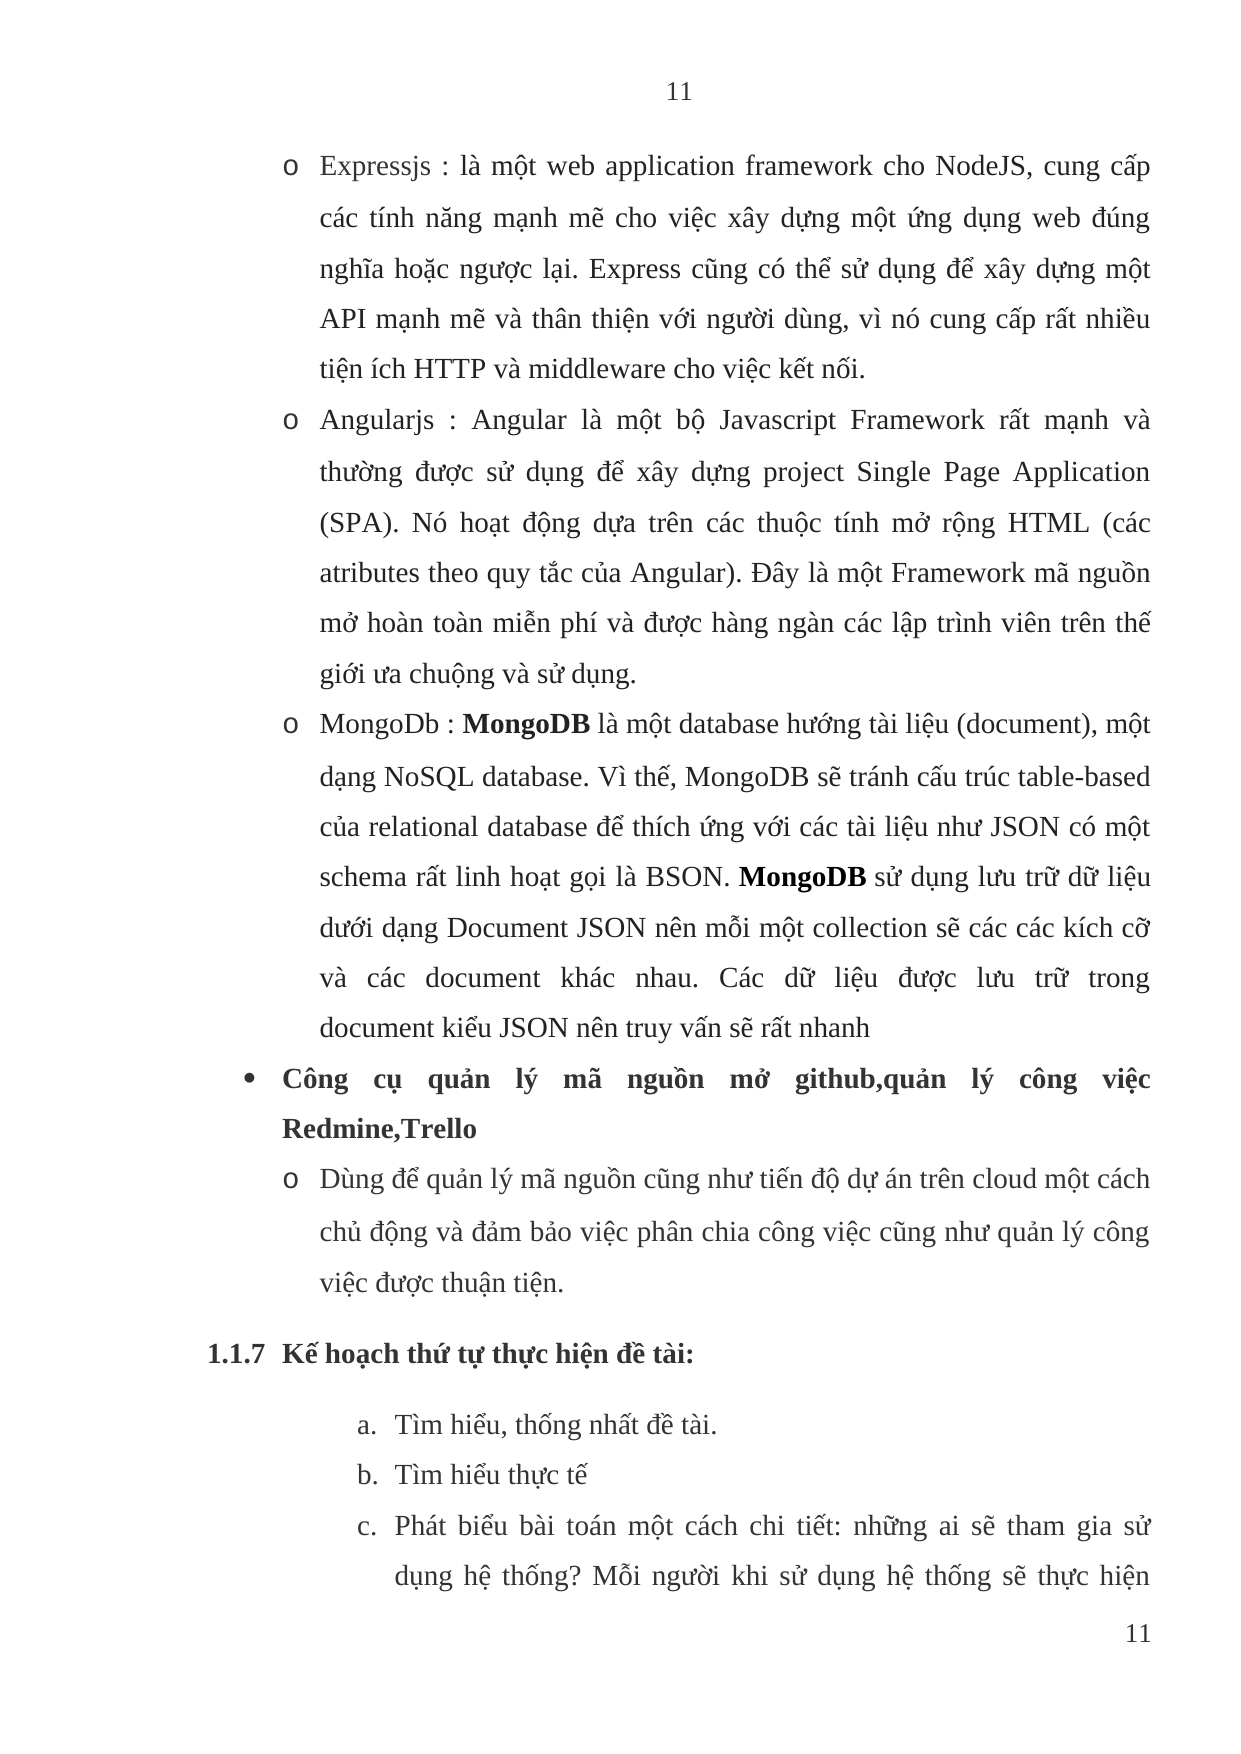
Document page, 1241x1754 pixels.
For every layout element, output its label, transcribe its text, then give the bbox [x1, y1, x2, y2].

list Công cụ quản lý mã nguồn mở github,quản lý công việc Redmine,Trello [244, 1061, 1152, 1145]
list Tìm hiểu, thống nhất đề tài. [357, 1407, 1152, 1441]
subtitle Kế hoạch thứ tự thực hiện đề tài: [207, 1336, 1152, 1369]
list Angularjs : Angular là một bộ Javascript Framework rất mạnh và thường được sử dụng để xây dựng project Single Page Application (SPA). Nó hoạt động dựa trên các thuộc tính mở rộng HTML (các atributes theo quy tắc của Angular). Đây là một Framework mã nguồn mở hoàn toàn miễn phí và được hàng ngàn các lập trình viên trên thế giới ưa chuộng và sử dụng. [282, 402, 1152, 689]
list MongoDb : MongoDB là một database hướng tài liệu (document), một dạng NoSQL database. Vì thế, MongoDB sẽ tránh cấu trúc table-based của relational database để thích ứng với các tài liệu như JSON có một schema rất linh hoạt gọi là BSON. MongoDB sử dụng lưu trữ dữ liệu dưới dạng Document JSON nên mỗi một collection sẽ các các kích cỡ và các document khác nhau. Các dữ liệu được lưu trữ trong document kiểu JSON nên truy vấn sẽ rất nhanh [282, 706, 1152, 1044]
list Tìm hiểu thực tế [357, 1457, 1152, 1491]
list Dùng để quản lý mã nguồn cũng như tiến độ dự án trên cloud một cách chủ động và đảm bảo việc phân chia công việc cũng như quản lý công việc được thuận tiện. [282, 1162, 1152, 1298]
list Expressjs : là một web application framework cho NodeJS, cung cấp các tính năng mạnh mẽ cho việc xây dựng một ứng dụng web đúng nghĩa hoặc ngược lại. Express cũng có thể sử dụng để xây dựng một API mạnh mẽ và thân thiện với người dùng, vì nó cung cấp rất nhiều tiện ích HTTP và middleware cho việc kết nối. [282, 148, 1152, 385]
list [357, 1508, 1152, 1591]
